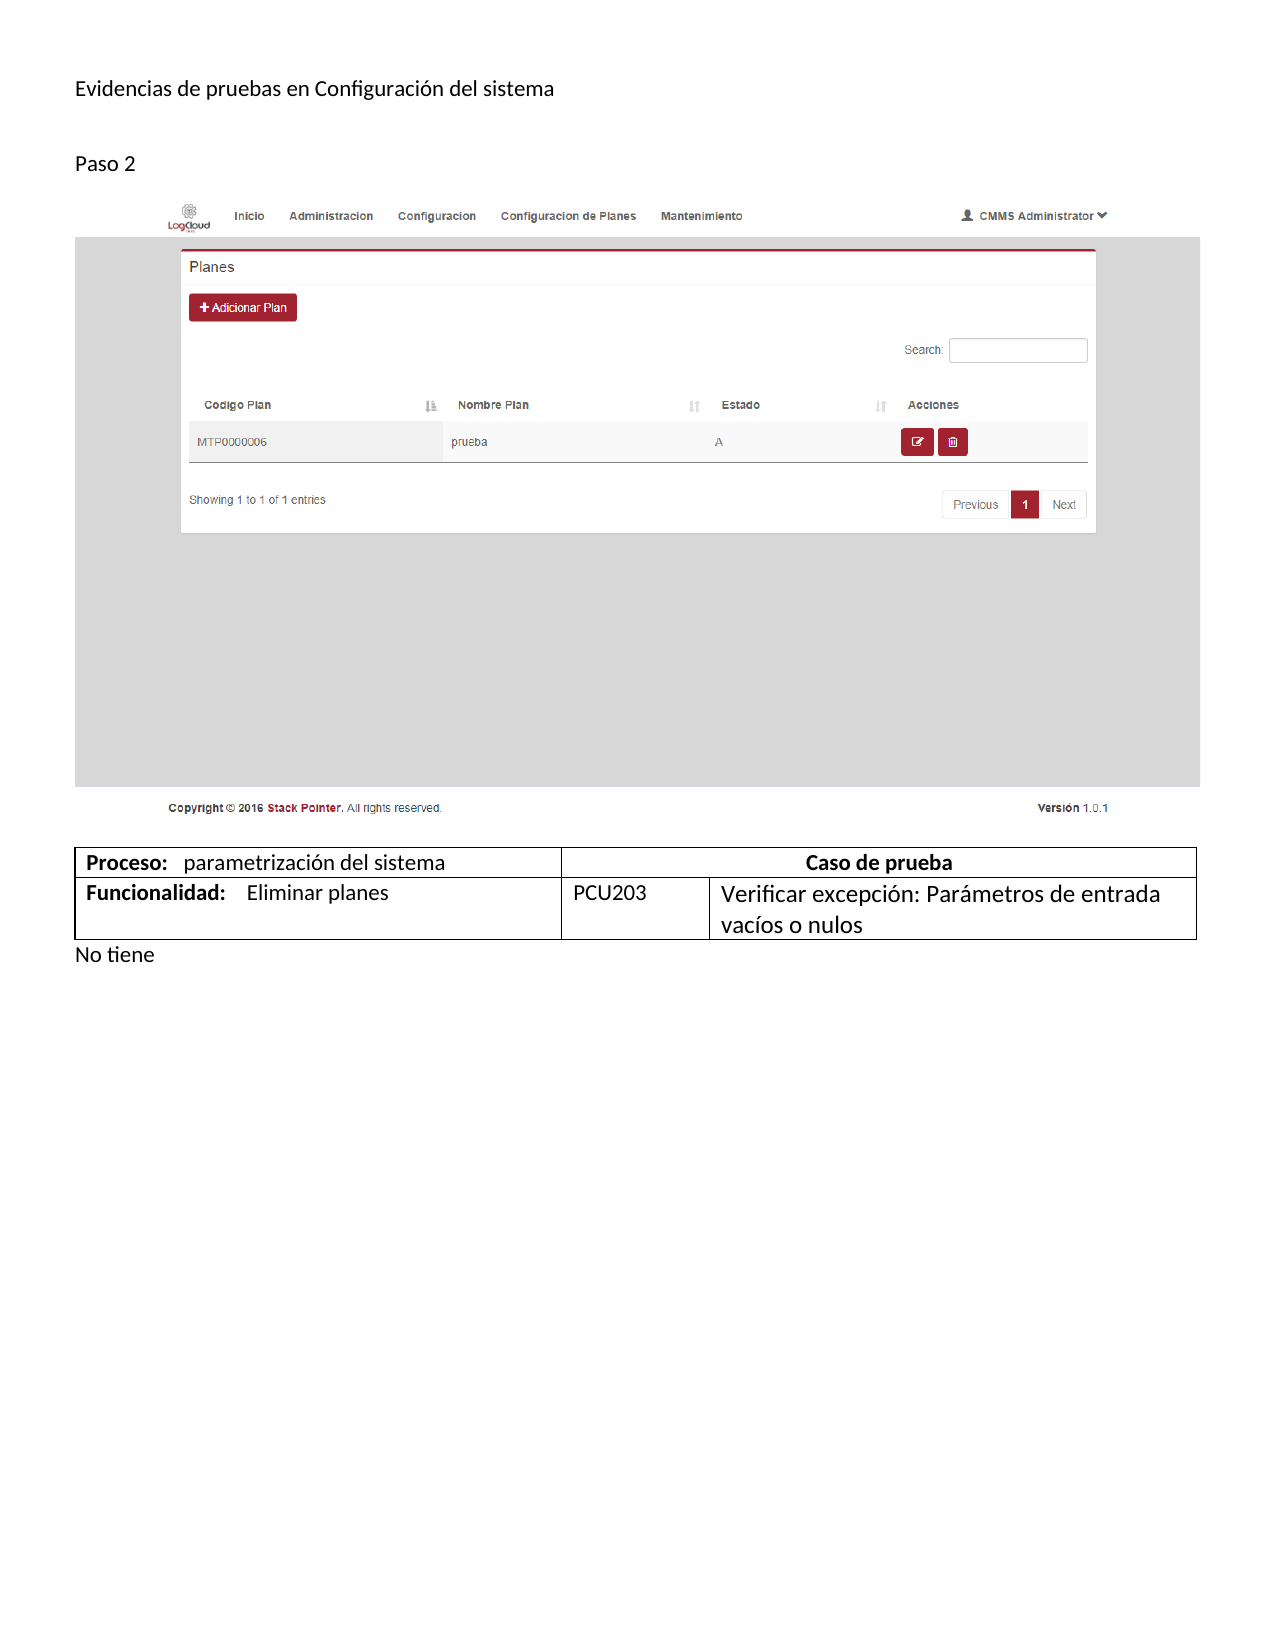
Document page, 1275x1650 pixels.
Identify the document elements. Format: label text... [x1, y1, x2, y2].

table_cell PCU203 [562, 878, 709, 939]
picture [75, 195, 1200, 828]
table_header Proceso: parametrización del sistema [76, 848, 561, 877]
table_cell Verificar excepción: Parámetros de entrada vacíos o nulos [710, 878, 1196, 939]
text No tiene [75, 940, 1200, 968]
table_cell Funcionalidad: Eliminar planes [76, 878, 561, 939]
table_header Caso de prueba [562, 848, 1196, 877]
text Paso 2 [75, 149, 1200, 177]
